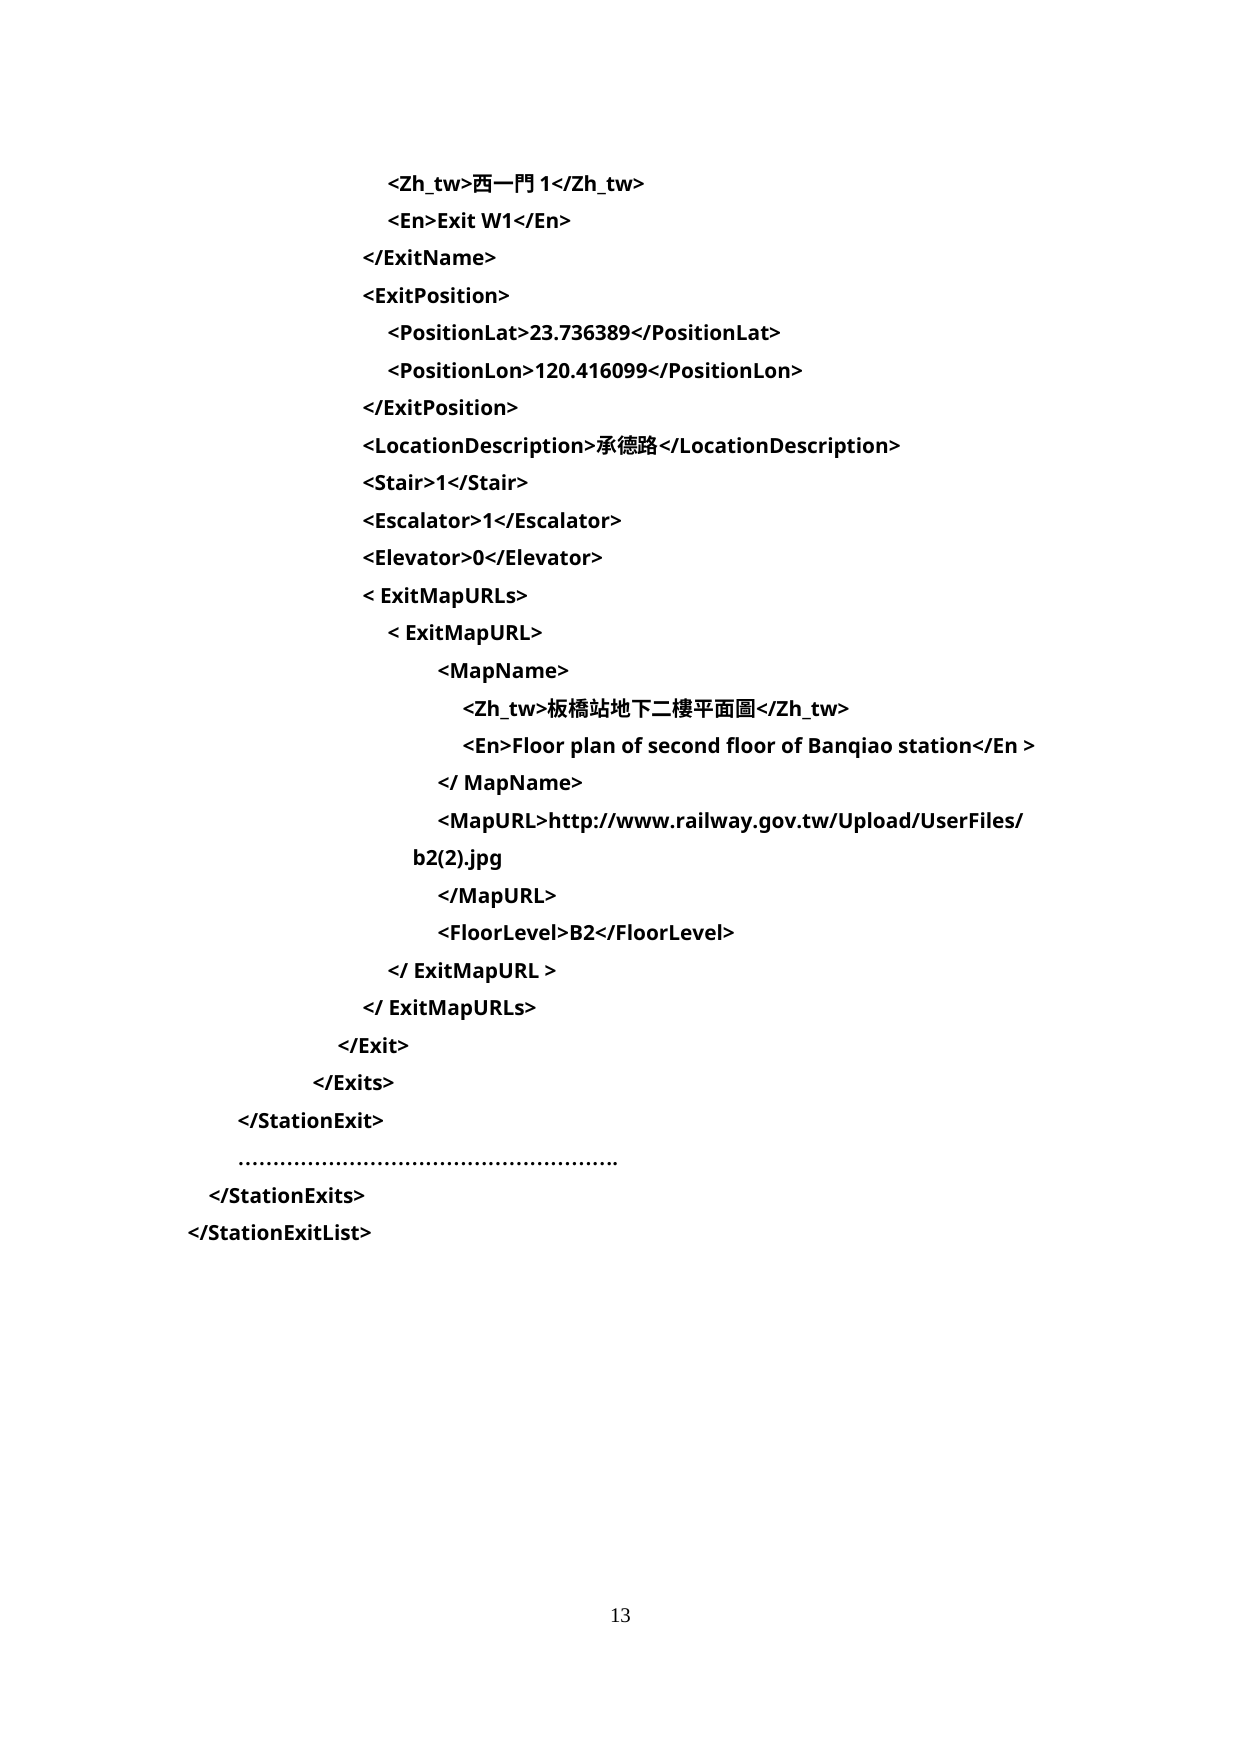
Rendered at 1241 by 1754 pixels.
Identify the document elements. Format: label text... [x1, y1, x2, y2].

text </StationExit> [187, 1101, 1053, 1139]
text < ExitMapURL> [337, 614, 1053, 651]
text <En>Exit W1</En> [312, 201, 1053, 239]
text <MapURL>http://www.railway.gov.tw/Upload/UserFiles/b2(2).jpg [412, 801, 1053, 876]
text <PositionLat>23.736389</PositionLat> [312, 314, 1053, 351]
text ………………………………………………. [187, 1139, 1053, 1176]
text <MapName> [387, 651, 1053, 689]
text </StationExits> [187, 1176, 1053, 1214]
text <ExitPosition> [312, 276, 1053, 314]
text <Zh_tw>板橋站地下二樓平面圖</Zh_tw> [412, 689, 1053, 726]
text </ExitPosition> [312, 389, 1053, 426]
text <PositionLon>120.416099</PositionLon> [337, 351, 1053, 389]
text < ExitMapURLs> [312, 576, 1053, 614]
text </ ExitMapURL > [337, 951, 1053, 989]
text </MapURL> [387, 876, 1053, 914]
text <Elevator>0</Elevator> [312, 539, 1053, 576]
text </ ExitMapURLs> [312, 989, 1053, 1026]
text </ExitName> [312, 239, 1053, 276]
text <En>Floor plan of second floor of Banqiao station</En > [412, 726, 1053, 764]
text <Escalator>1</Escalator> [312, 501, 1053, 539]
text <Zh_tw>西一門1</Zh_tw> [312, 164, 1053, 201]
text </Exits> [262, 1064, 1053, 1101]
text <FloorLevel>B2</FloorLevel> [387, 914, 1053, 951]
text </Exit> [287, 1026, 1053, 1064]
text </StationExitList> [187, 1214, 1053, 1251]
text </ MapName> [387, 764, 1053, 801]
text <LocationDescription>承德路</LocationDescription> [312, 426, 1053, 464]
text <Stair>1</Stair> [312, 464, 1053, 501]
